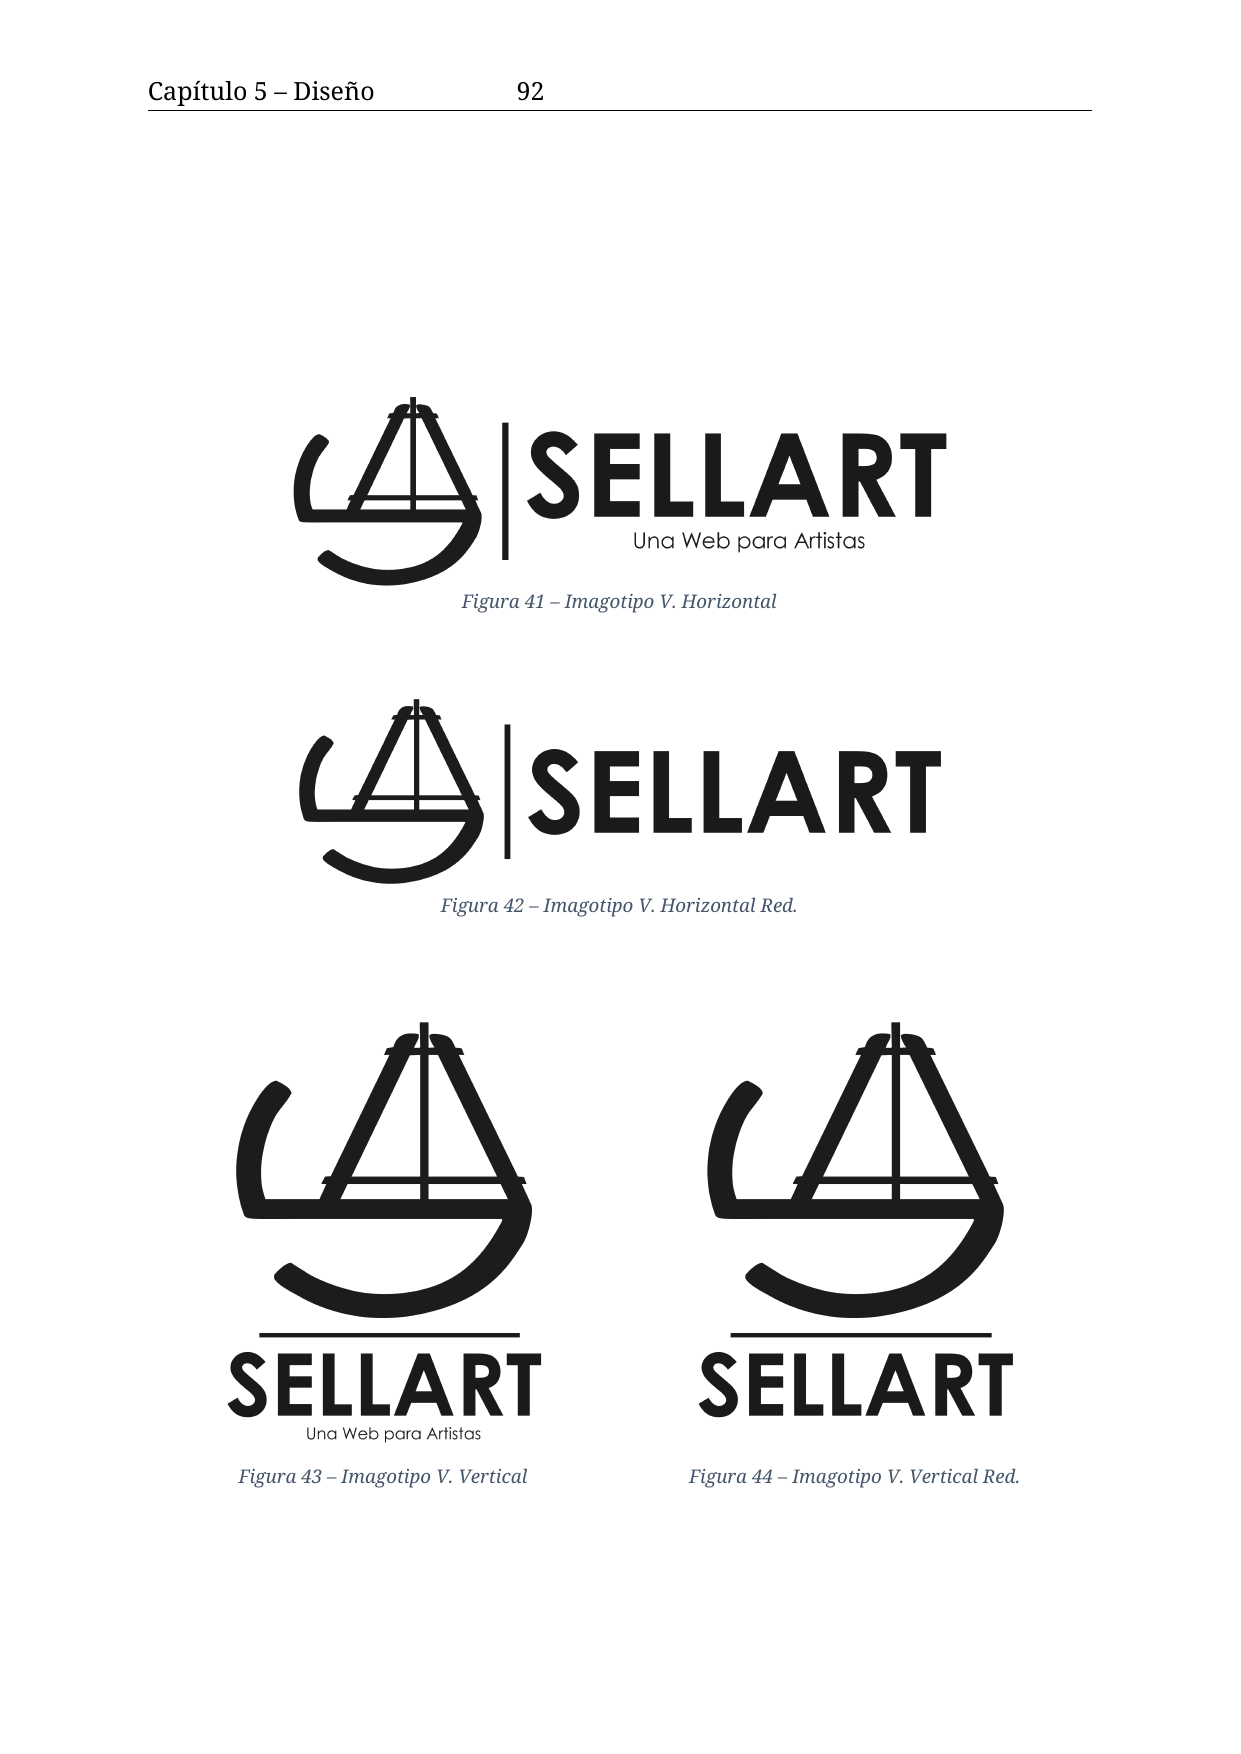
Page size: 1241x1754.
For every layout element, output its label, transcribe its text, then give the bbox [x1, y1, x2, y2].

picture [276, 394, 964, 589]
picture [637, 1000, 1074, 1464]
table_header Figura 44 – Imagotipo V. Vertical Red. [620, 1000, 1091, 1544]
table_header Figura 43 – Imagotipo V. Vertical [148, 1000, 619, 1544]
picture [282, 696, 958, 892]
picture [166, 1000, 602, 1464]
text Figura 42 – Imagotipo V. Horizontal Red. [148, 892, 1092, 917]
text Figura 41 – Imagotipo V. Horizontal [148, 589, 1092, 614]
